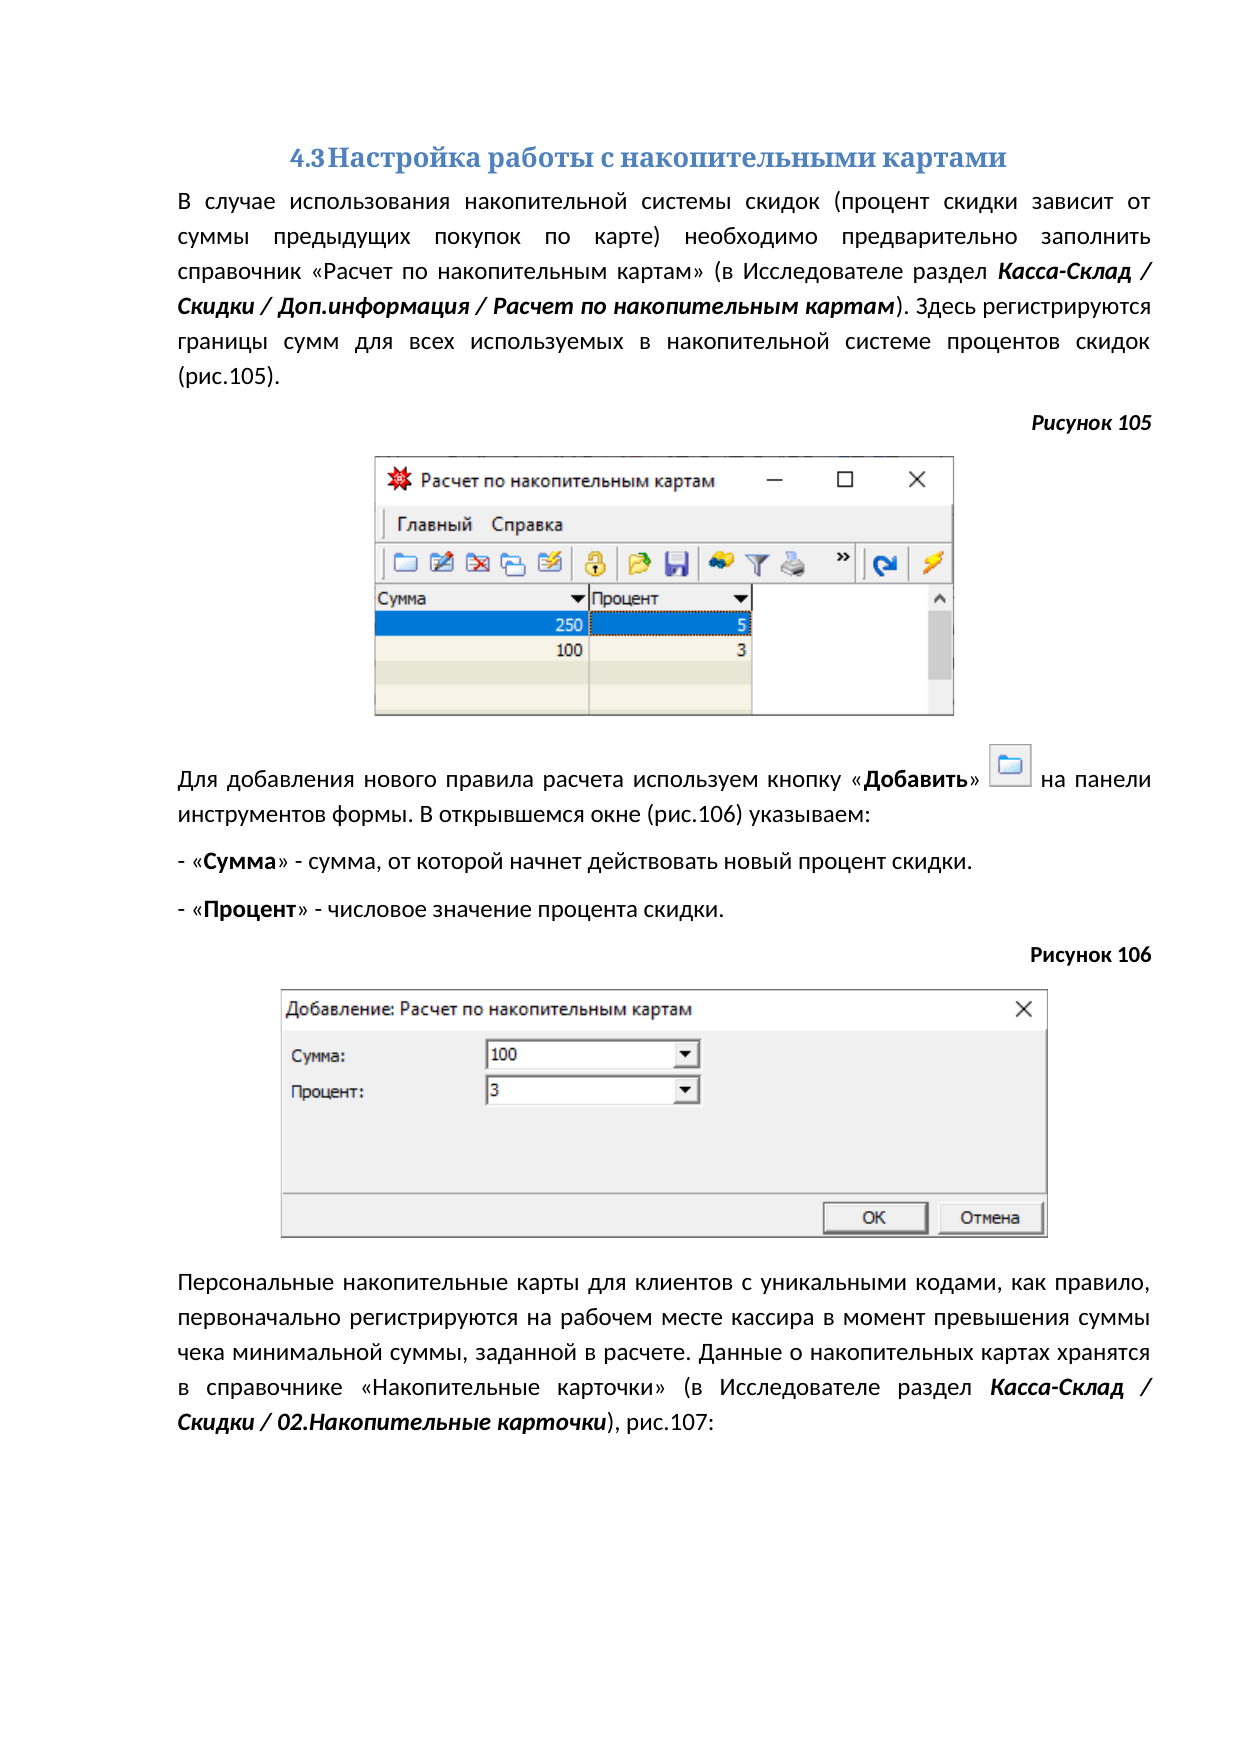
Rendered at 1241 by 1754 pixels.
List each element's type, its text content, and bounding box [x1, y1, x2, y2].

picture [280, 989, 1048, 1238]
text - «Сумма» - сумма, от которой начнет действовать новый процент скидки. [177, 845, 1152, 876]
picture [374, 456, 955, 716]
text Рисунок 105 [177, 408, 1152, 436]
text Персональные накопительные карты для клиентов с уникальными кодами, как правило, первоначально регистрируются на рабочем месте кассира в момент превышения суммы чека минимальной суммы, заданной в расчете. Данные о накопительных картах хранятся в справочнике «Накопительные карточки» (в Исследователе раздел Касса-Склад / Скидки / 02.Накопительные карточки), рис.107: [177, 1266, 1152, 1437]
subtitle Настройка работы с накопительными картами [290, 143, 1152, 174]
text - «Процент» - числовое значение процента скидки. [177, 893, 1152, 923]
text В случае использования накопительной системы скидок (процент скидки зависит от суммы предыдущих покупок по карте) необходимо предварительно заполнить справочник «Расчет по накопительным картам» (в Исследователе раздел Касса-Склад / Скидки / Доп.информация / Расчет по накопительным картам). Здесь регистрируются границы сумм для всех используемых в накопительной системе процентов скидок (рис.105). [177, 185, 1152, 391]
text Для добавления нового правила расчета используем кнопку «Добавить» на панели инструментов формы. В открывшемся окне (рис.106) указываем: [177, 744, 1152, 828]
picture [989, 744, 1032, 787]
text Рисунок 106 [177, 940, 1152, 968]
